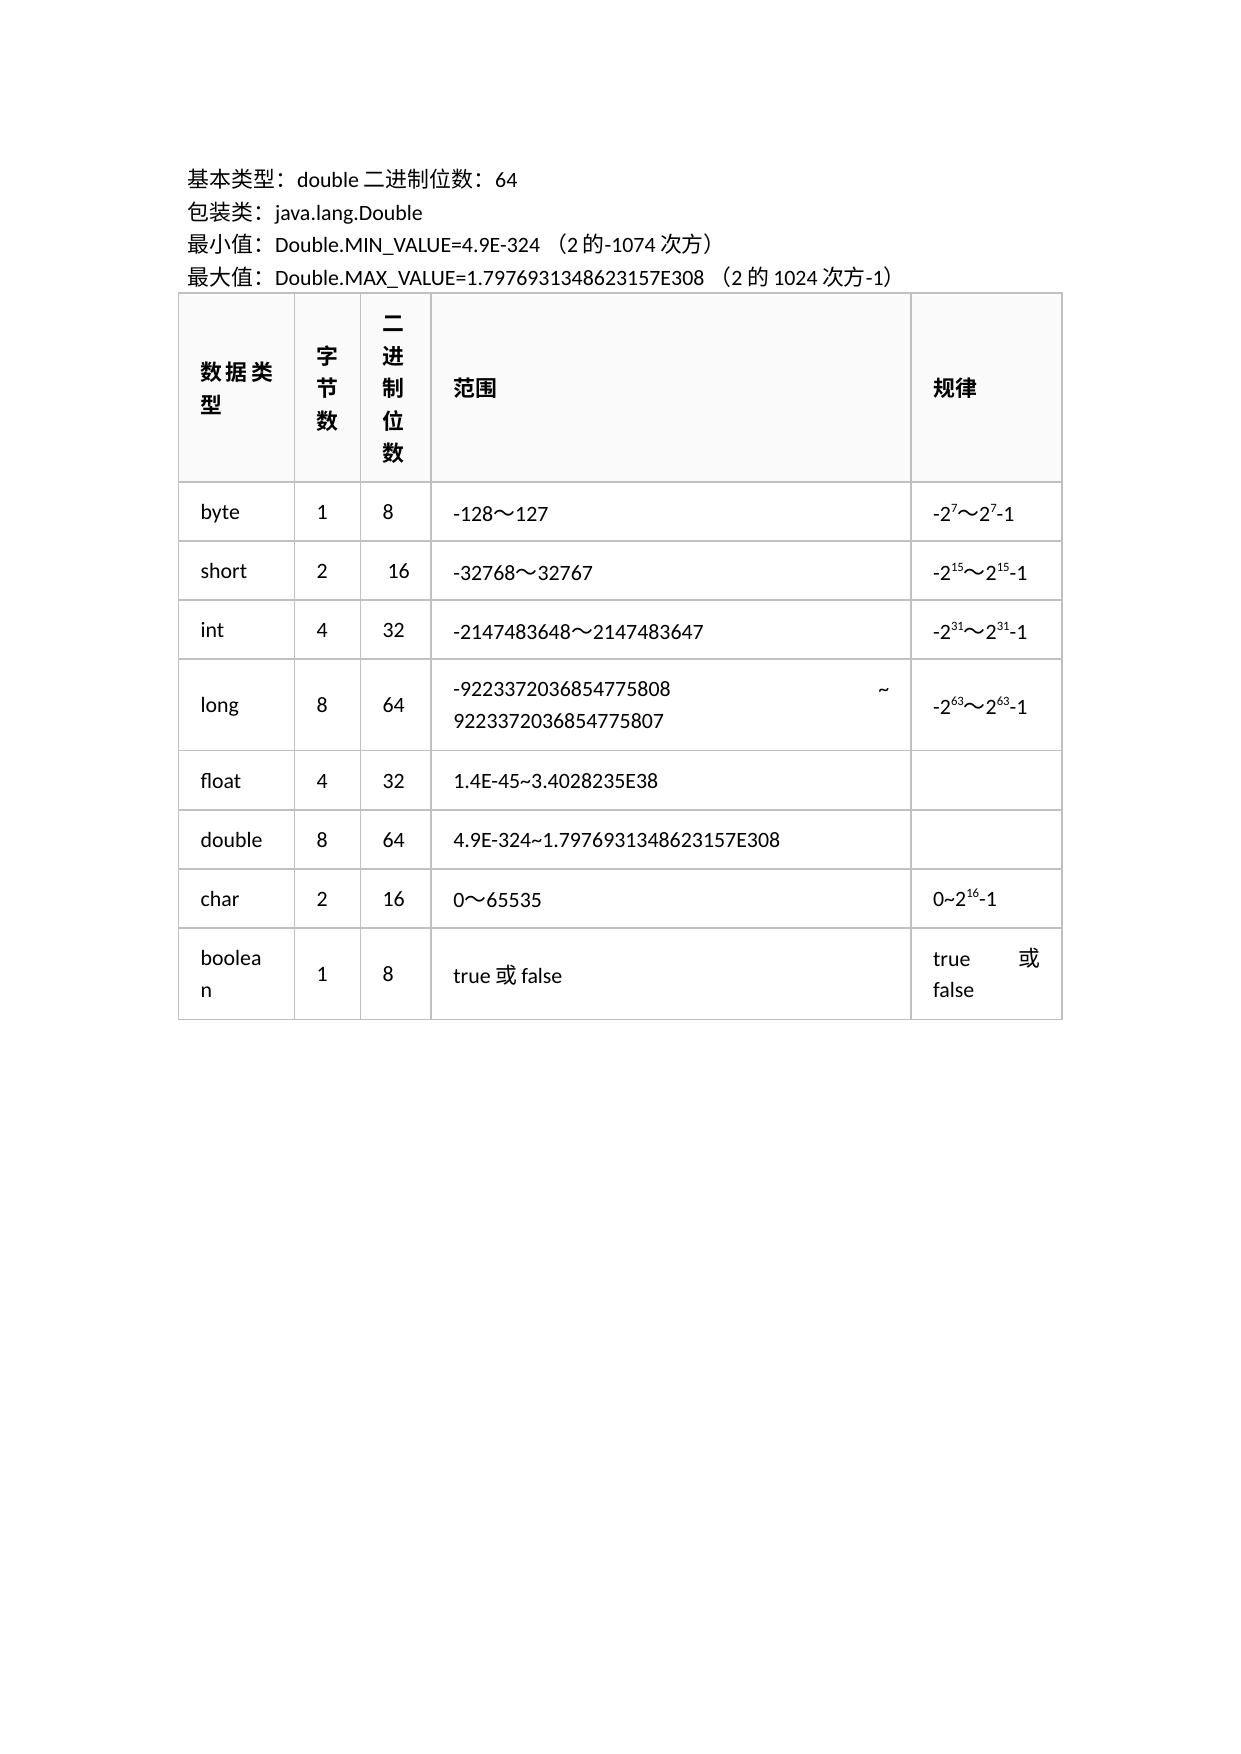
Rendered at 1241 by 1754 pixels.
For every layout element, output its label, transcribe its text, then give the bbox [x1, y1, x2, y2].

table_cell 64 [361, 811, 430, 868]
table_cell 16 [361, 542, 430, 599]
table_cell 8 [361, 929, 430, 1018]
table_cell -32768～32767 [432, 542, 910, 599]
table_cell 8 [295, 811, 360, 868]
table_cell -2147483648～2147483647 [432, 601, 910, 658]
table_cell 64 [361, 660, 430, 750]
table_cell -215～215-1 [912, 542, 1061, 599]
table_cell 32 [361, 601, 430, 658]
text 最小值：Double.MIN_VALUE=4.9E-324 （2的-1074次方） [187, 227, 1053, 259]
table_cell boolean [179, 929, 294, 1018]
table_cell -128～127 [432, 483, 910, 540]
table_header 规律 [912, 294, 1061, 481]
table_cell short [179, 542, 294, 599]
table_cell 8 [295, 660, 360, 750]
text 基本类型：double 二进制位数：64 [187, 162, 1053, 194]
table_cell true或false [912, 929, 1061, 1018]
table_cell 16 [361, 870, 430, 927]
table_cell 8 [361, 483, 430, 540]
table_header 范围 [432, 294, 910, 481]
table_cell 1 [295, 483, 360, 540]
table_header 字节数 [295, 294, 360, 481]
table_cell 4 [295, 601, 360, 658]
table_cell char [179, 870, 294, 927]
table_cell long [179, 660, 294, 750]
text 最大值：Double.MAX_VALUE=1.7976931348623157E308 （2的1024次方-1） [187, 259, 1053, 292]
table_cell 0～65535 [432, 870, 910, 927]
table_cell -9223372036854775808 ~ 9223372036854775807 [432, 660, 910, 750]
table_cell -231～231-1 [912, 601, 1061, 658]
table_cell 2 [295, 542, 360, 599]
table_cell 0~216-1 [912, 870, 1061, 927]
table_cell double [179, 811, 294, 868]
table_header 二进制位数 [361, 294, 430, 481]
table_cell 1 [295, 929, 360, 1018]
text 包装类：java.lang.Double [187, 194, 1053, 227]
table_cell 1.4E-45~3.4028235E38 [432, 751, 910, 809]
table_cell float [179, 751, 294, 809]
table_cell 4.9E-324~1.7976931348623157E308 [432, 811, 910, 868]
table_cell -263～263-1 [912, 660, 1061, 750]
table_cell [912, 751, 1061, 809]
table_cell true或false [432, 929, 910, 1018]
table_cell 4 [295, 751, 360, 809]
table_cell 32 [361, 751, 430, 809]
table_cell [912, 811, 1061, 868]
table_header 数据类型 [179, 294, 294, 481]
table_cell 2 [295, 870, 360, 927]
table_cell -27～27-1 [912, 483, 1061, 540]
table_cell int [179, 601, 294, 658]
table_cell byte [179, 483, 294, 540]
